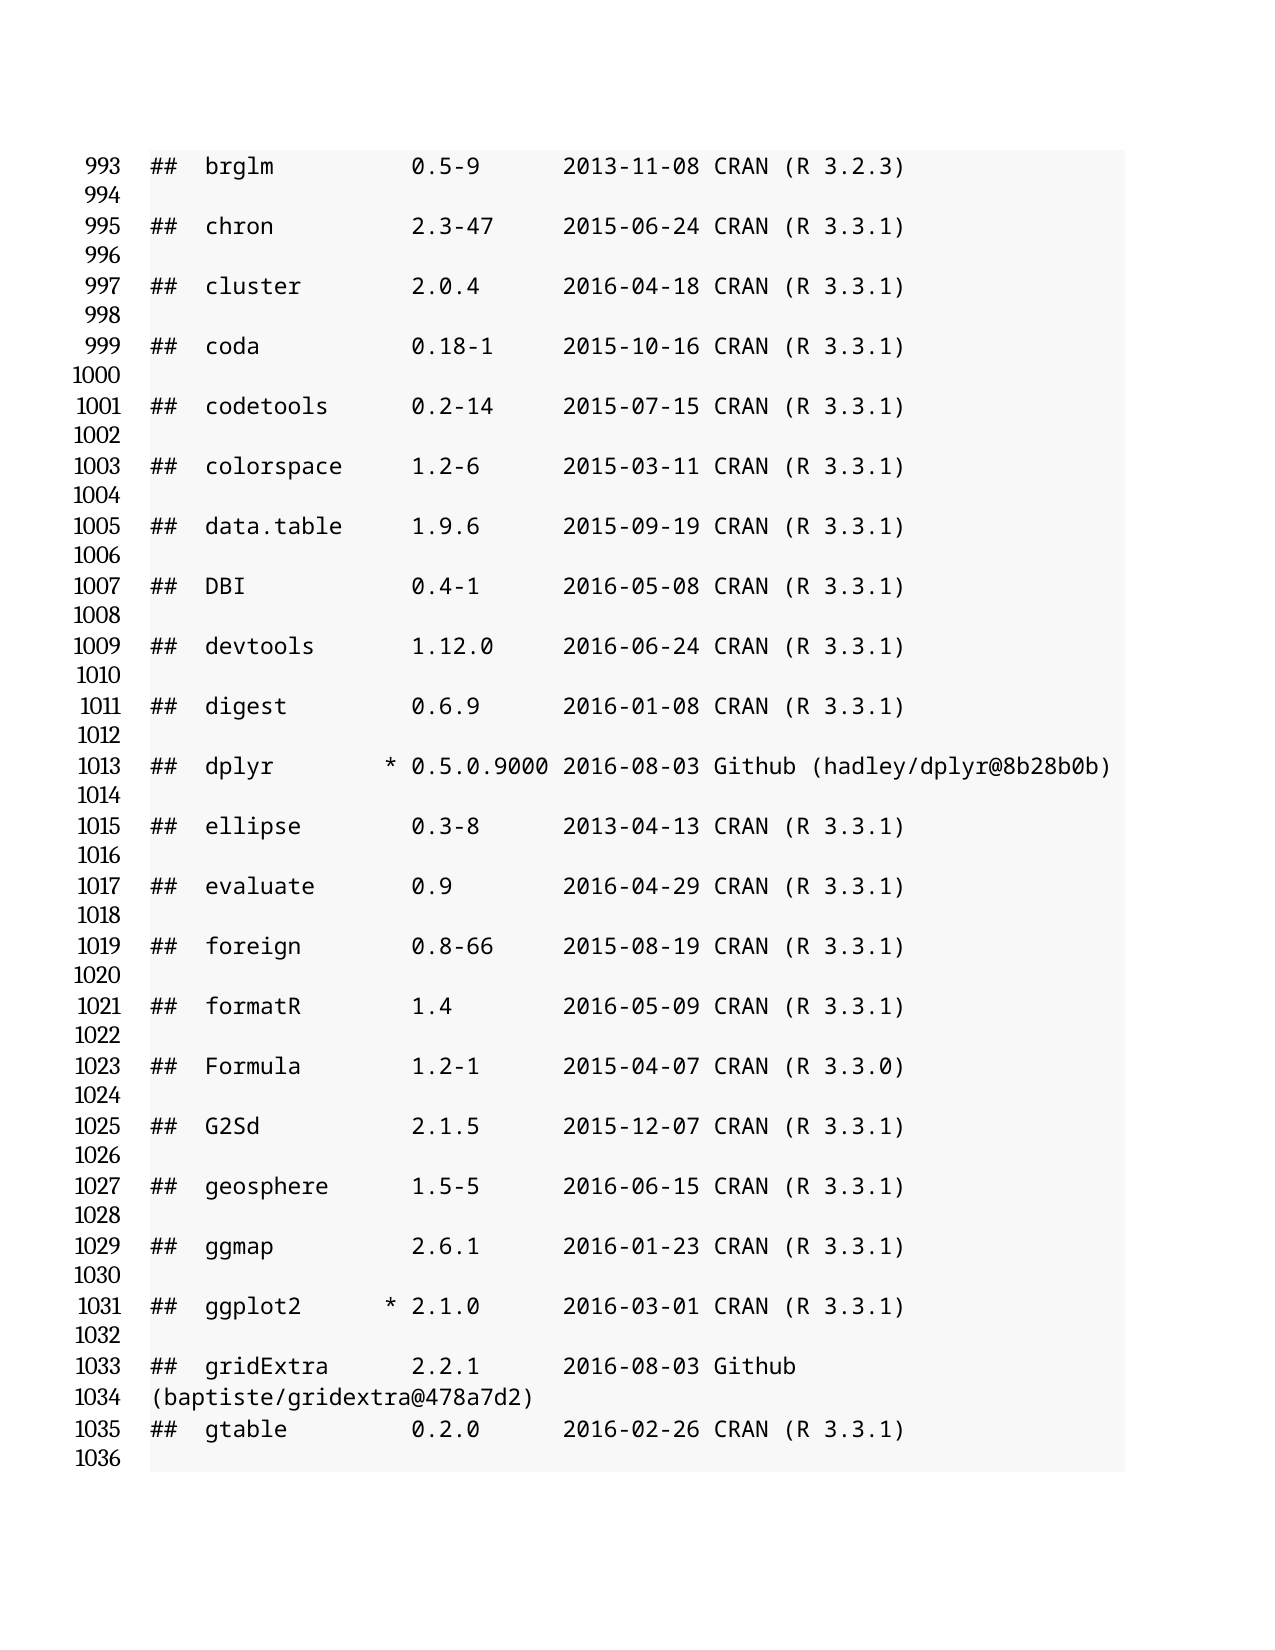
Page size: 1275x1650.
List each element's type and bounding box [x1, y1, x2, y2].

text [150, 150, 1125, 1472]
